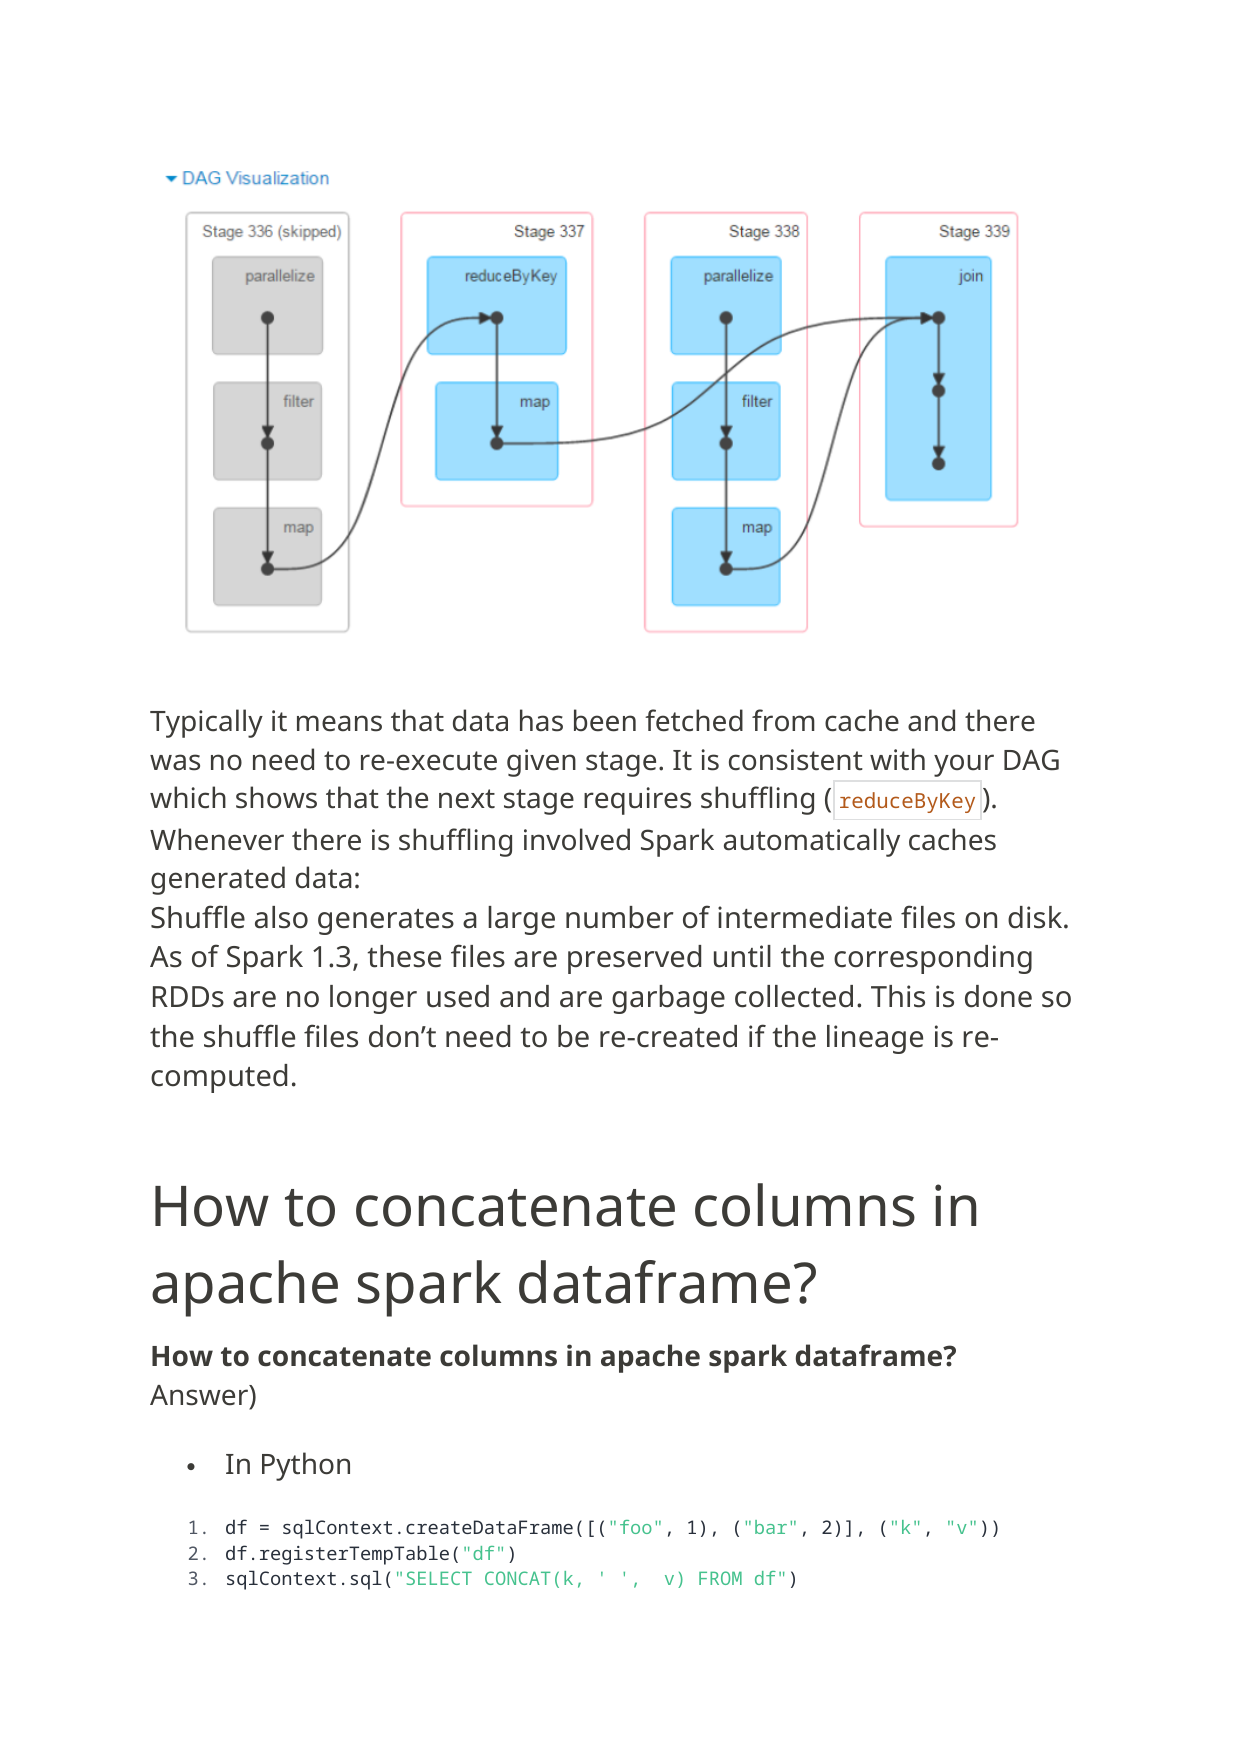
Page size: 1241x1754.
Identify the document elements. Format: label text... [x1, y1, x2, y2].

text Typically it means that data has been fetched from cache and there was no need to re-execute given stage. It is consistent with your DAG which shows that the next stage requires shuffling (reduceByKey). Whenever there is shuffling involved Spark automatically caches generated data: [150, 702, 1090, 897]
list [187, 1565, 1090, 1591]
picture [150, 150, 1091, 671]
list In Python [187, 1445, 1090, 1483]
text Answer) [150, 1375, 1090, 1413]
list df.registerTempTable("df") [187, 1540, 1090, 1565]
text How to concatenate columns in apache spark dataframe? [150, 1167, 1090, 1320]
text Shuffle also generates a large number of intermediate files on disk. As of Spark 1.3, these files are preserved until the corresponding RDDs are no longer used and are garbage collected. This is done so the shuffle files don’t need to be re-created if the lineage is re-computed. [150, 897, 1090, 1095]
text How to concatenate columns in apache spark dataframe? [150, 1337, 1090, 1375]
list df = sqlContext.createDataFrame([("foo", 1), ("bar", 2)], ("k", "v")) [187, 1514, 1090, 1540]
